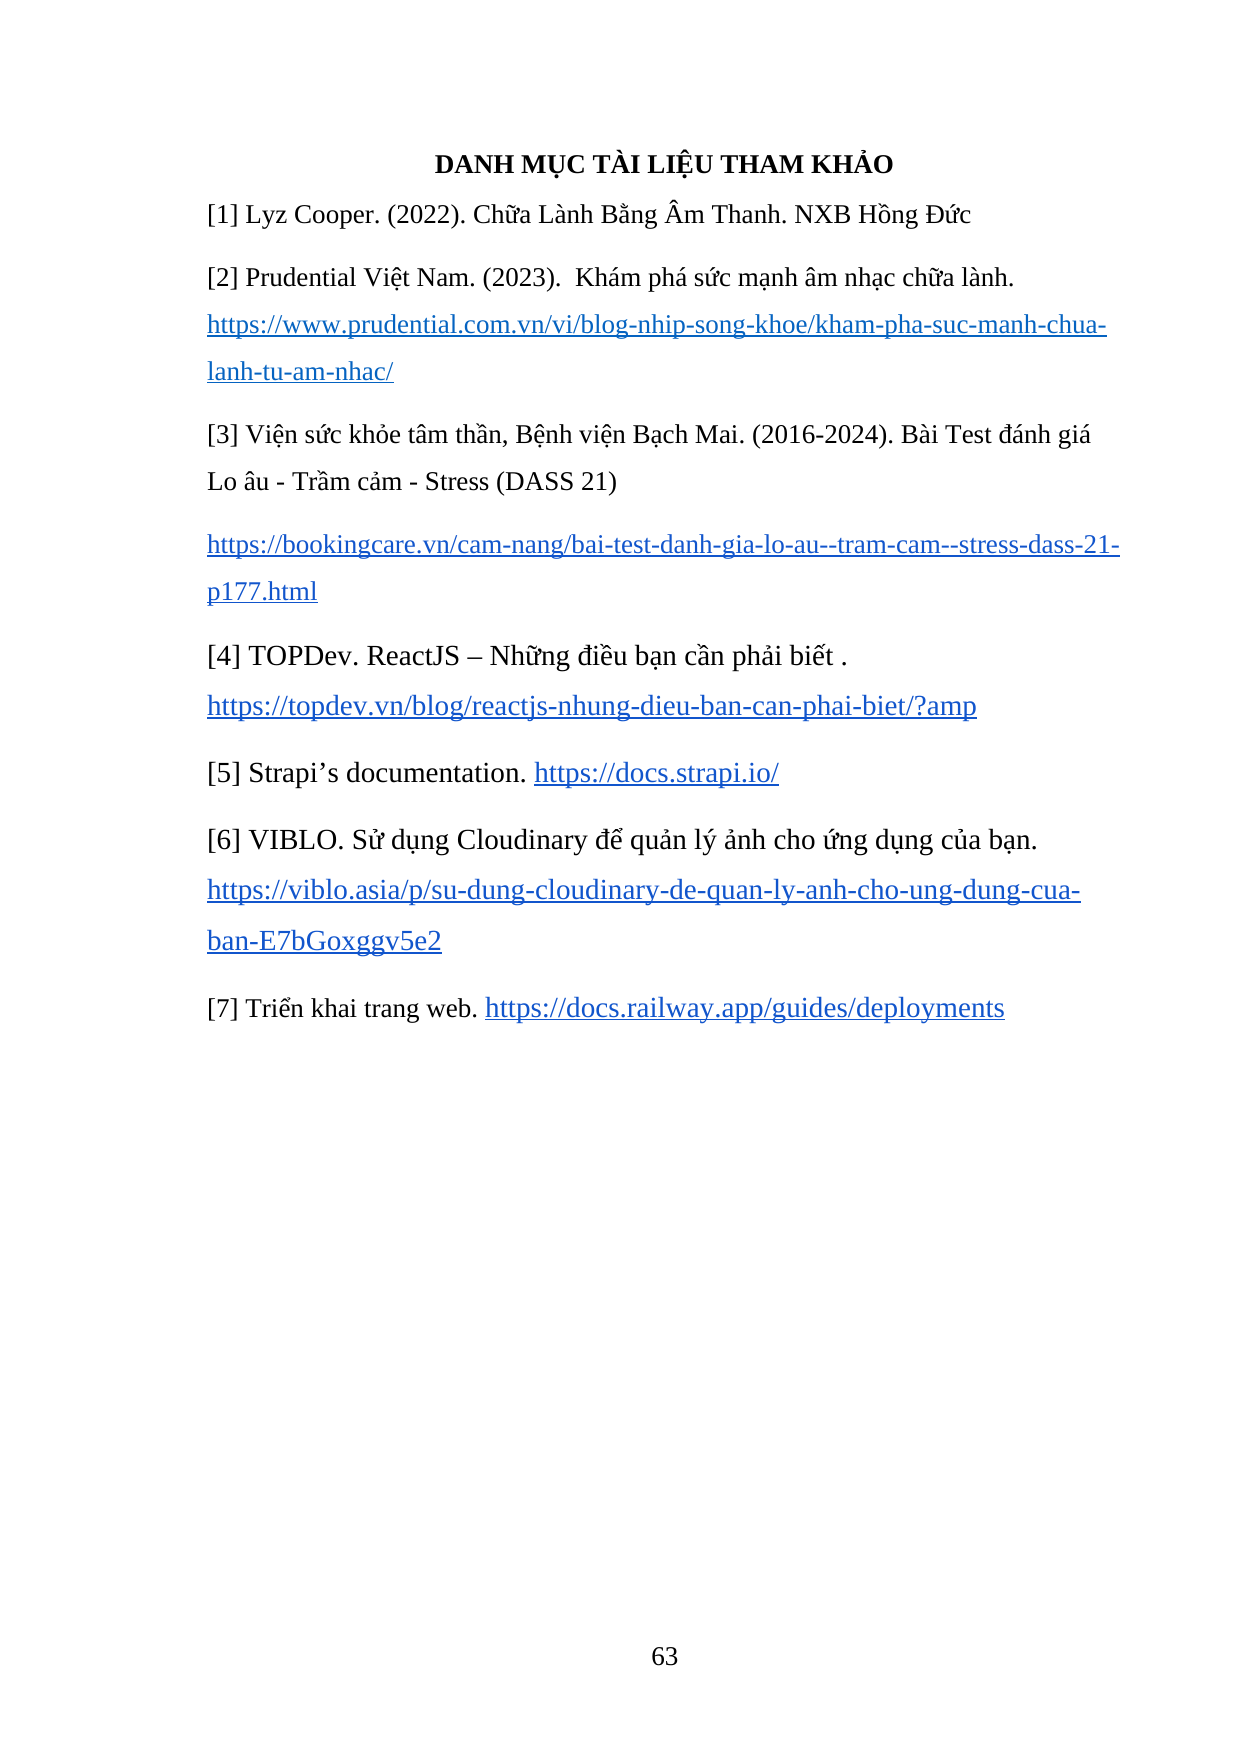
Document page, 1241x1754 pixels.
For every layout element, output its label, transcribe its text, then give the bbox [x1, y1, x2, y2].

text [7] Triển khai trang web. https://docs.railway.app/guides/deployments [207, 990, 1122, 1023]
text [2] Prudential Việt Nam. (2023). Khám phá sức mạnh âm nhạc chữa lành. https://www.prudential.com.vn/vi/blog-nhip-song-khoe/kham-pha-suc-manh-chua-lanh-tu-am-nhac/ [207, 261, 1122, 386]
text https://bookingcare.vn/cam-nang/bai-test-danh-gia-lo-au--tram-cam--stress-dass-21-p177.html [207, 528, 1122, 606]
text [4] TOPDev. ReactJS – Những điều bạn cần phải biết . https://topdev.vn/blog/reactjs-nhung-dieu-ban-can-phai-biet/?amp [207, 638, 1122, 722]
text DANH MỤC TÀI LIỆU THAM KHẢO [207, 148, 1122, 179]
text [5] Strapi’s documentation. https://docs.strapi.io/ [207, 755, 1122, 789]
text [6] VIBLO. Sử dụng Cloudinary để quản lý ảnh cho ứng dụng của bạn. https://viblo.asia/p/su-dung-cloudinary-de-quan-ly-anh-cho-ung-dung-cua-ban-E7bGoxggv5e2 [207, 822, 1122, 956]
text [1] Lyz Cooper. (2022). Chữa Lành Bằng Âm Thanh. NXB Hồng Đức [207, 198, 1122, 229]
text [3] Viện sức khỏe tâm thần, Bệnh viện Bạch Mai. (2016-2024). Bài Test đánh giá Lo âu - Trầm cảm - Stress (DASS 21) [207, 418, 1122, 496]
